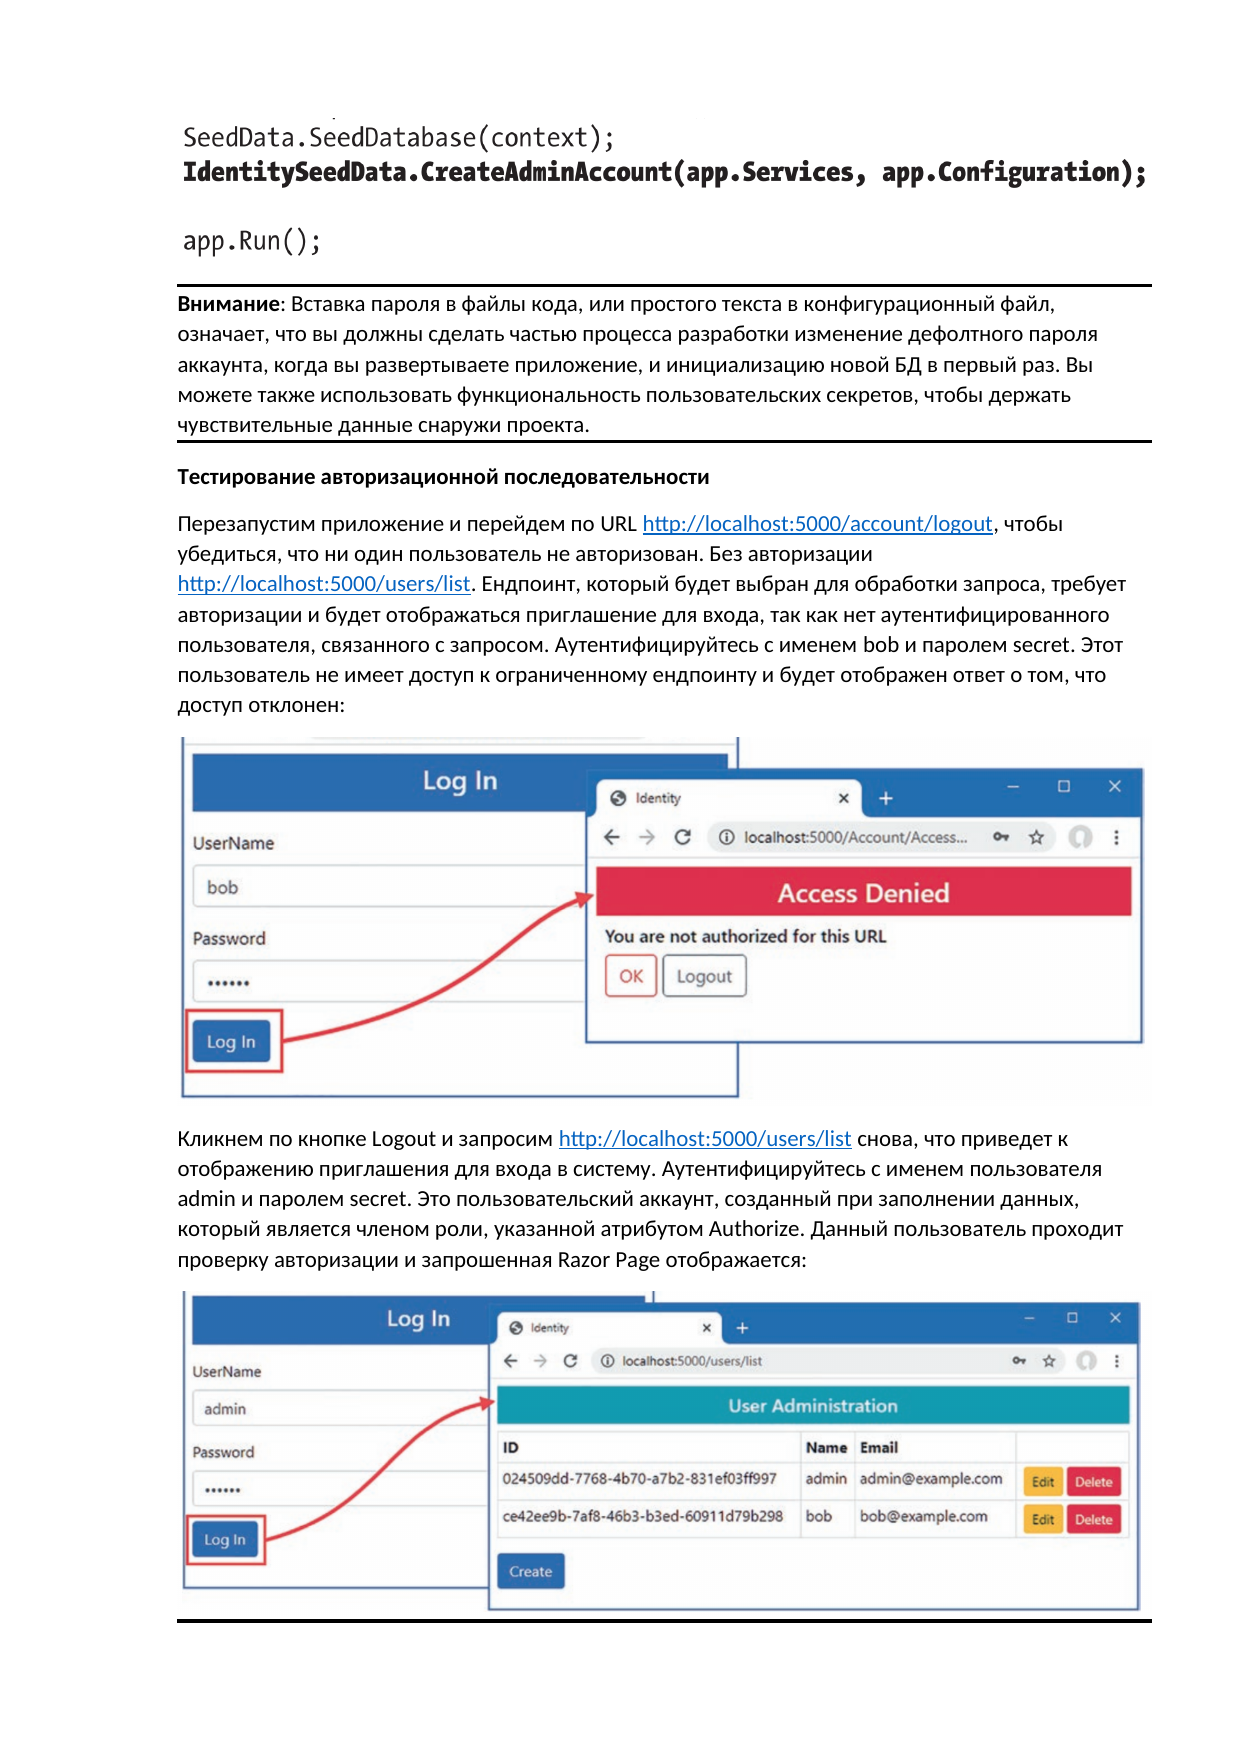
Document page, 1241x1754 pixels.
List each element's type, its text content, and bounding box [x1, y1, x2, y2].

picture [177, 118, 1152, 266]
picture [177, 737, 1152, 1106]
text Тестирование авторизационной последовательности [177, 462, 1152, 490]
text Кликнем по кнопке Logout и запросим http://localhost:5000/users/list снова, что приведет к отображению приглашения для входа в систему. Аутентифицируйтесь с именем пользователя admin и паролем secret. Это пользовательский аккаунт, созданный при заполнении данных, который является членом роли, указанной атрибутом Authorize. Данный пользователь проходит проверку авторизации и запрошенная Razor Page отображается: [177, 1124, 1152, 1273]
picture [177, 1291, 1152, 1618]
text Внимание: Вставка пароля в файлы кода, или простого текста в конфигурационный файл, означает, что вы должны сделать частью процесса разработки изменение дефолтного пароля аккаунта, когда вы развертываете приложение, и инициализацию новой БД в первый раз. Вы можете также использовать функциональность пользовательских секретов, чтобы держать чувствительные данные снаружи проекта. [177, 287, 1152, 440]
text Перезапустим приложение и перейдем по URL http://localhost:5000/account/logout, чтобы убедиться, что ни один пользователь не авторизован. Без авторизации http://localhost:5000/users/list. Ендпоинт, который будет выбран для обработки запроса, требует авторизации и будет отображаться приглашение для входа, так как нет аутентифицированного пользователя, связанного с запросом. Аутентифицируйтесь с именем bob и паролем secret. Этот пользователь не имеет доступ к ограниченному ендпоинту и будет отображен ответ о том, что доступ отклонен: [177, 509, 1152, 718]
